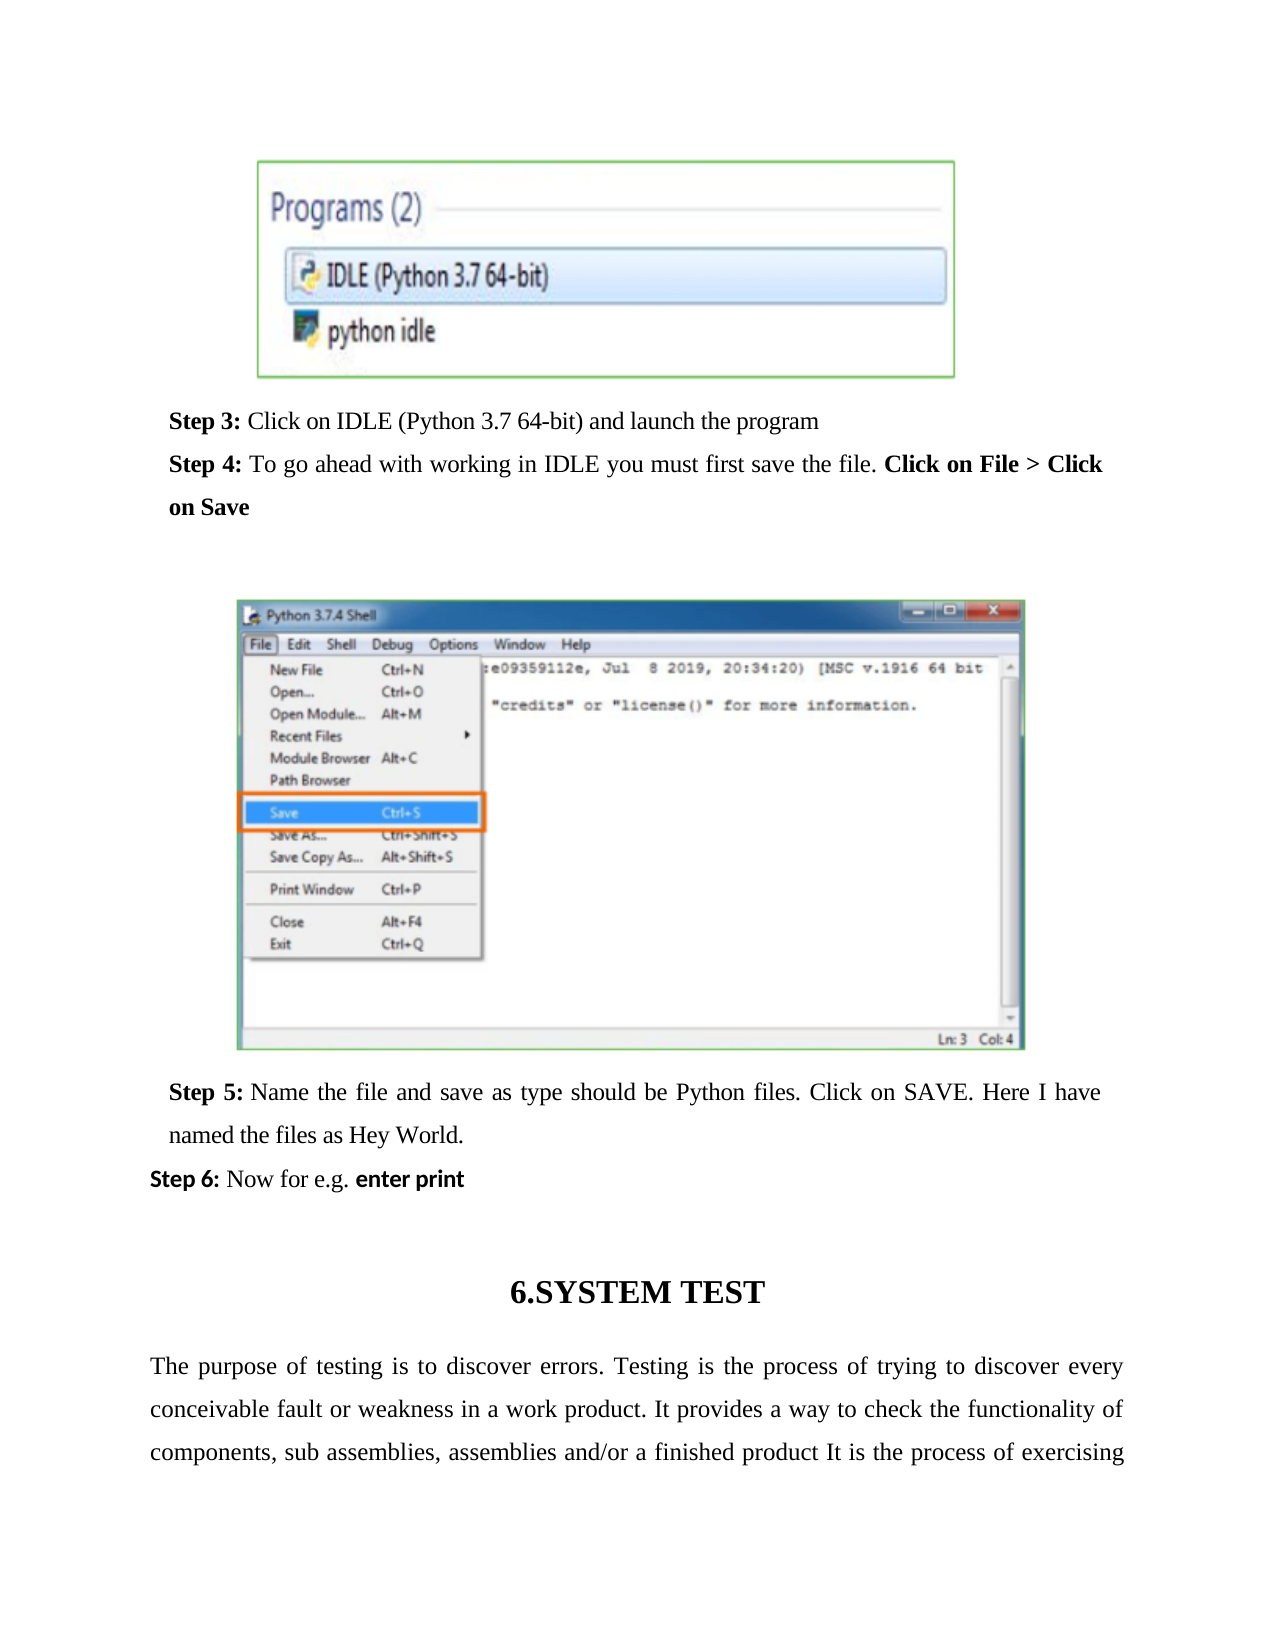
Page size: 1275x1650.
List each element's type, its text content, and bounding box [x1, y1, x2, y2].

text Step 4: To go ahead with working in IDLE you must first save the file. Click on File > Click on Save [169, 449, 1103, 521]
text Step 5: Name the file and save as type should be Python files. Click on SAVE. Here I have named the files as Hey World. [169, 1077, 1103, 1149]
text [150, 1351, 1125, 1466]
picture [251, 150, 1021, 392]
text Step 3: Click on IDLE (Python 3.7 64-bit) and launch the program [169, 406, 1103, 434]
text 6.SYSTEM TEST [150, 1273, 1125, 1311]
text Step 6: Now for e.g. enter print [150, 1163, 1125, 1194]
picture [212, 578, 1059, 1063]
